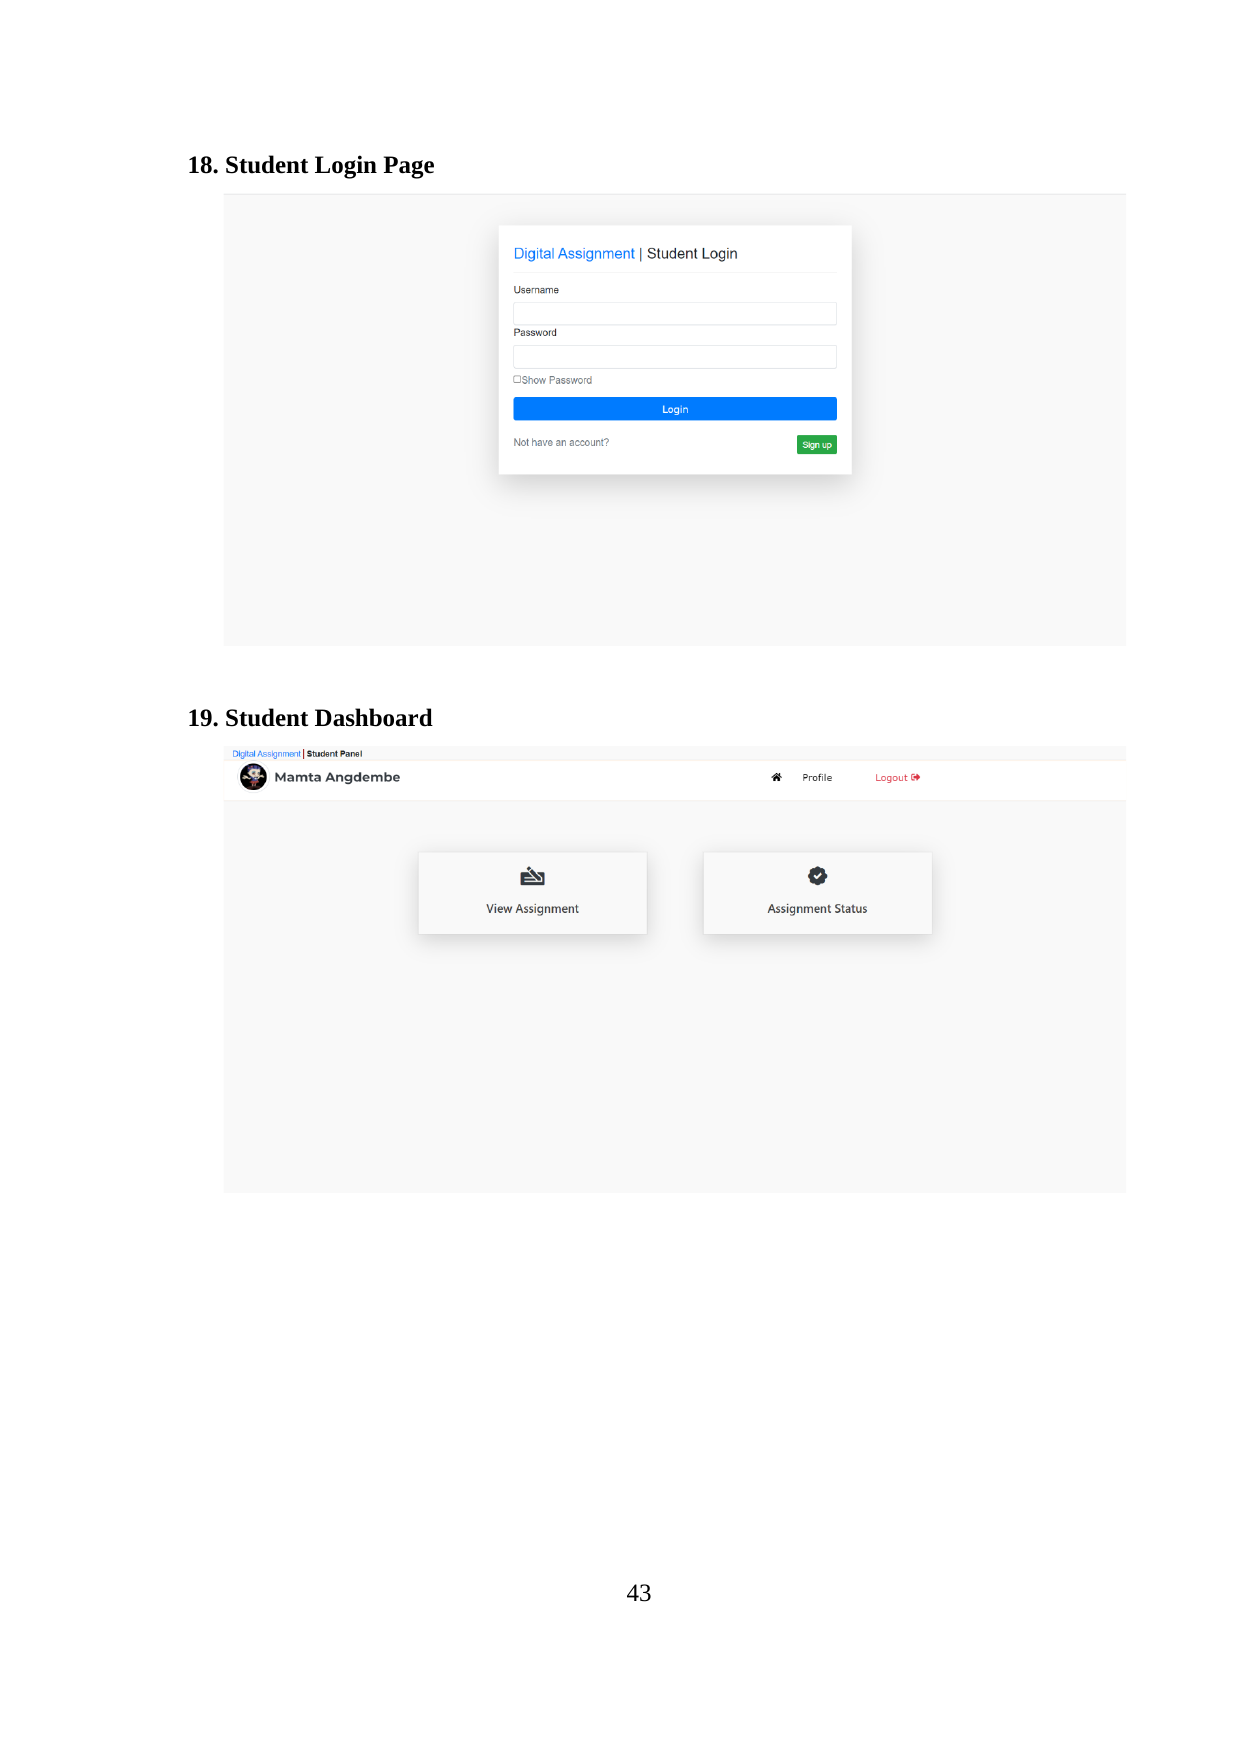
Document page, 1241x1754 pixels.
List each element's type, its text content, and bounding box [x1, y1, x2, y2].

picture [223, 193, 1127, 646]
list Student Dashboard [187, 703, 1090, 732]
list Student Login Page [187, 150, 1090, 179]
picture [223, 746, 1127, 1193]
